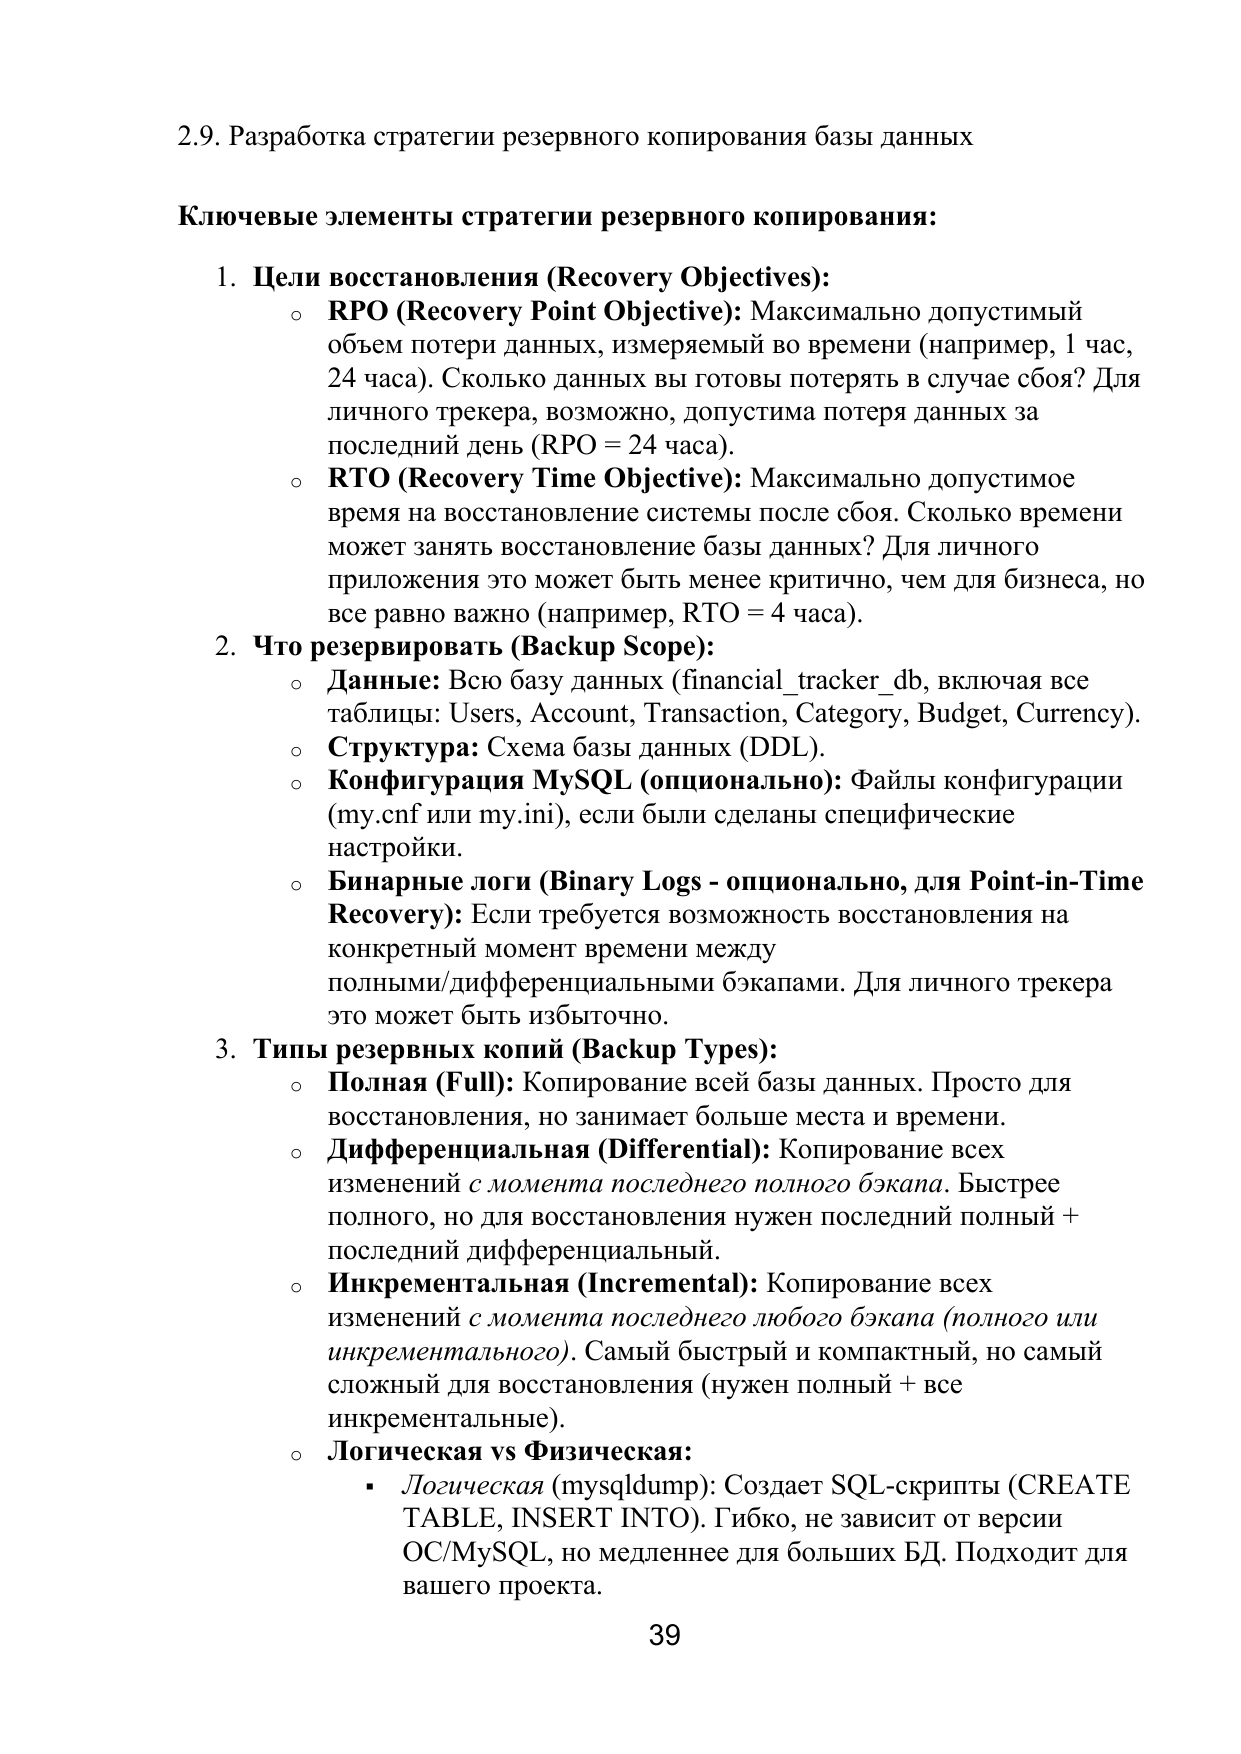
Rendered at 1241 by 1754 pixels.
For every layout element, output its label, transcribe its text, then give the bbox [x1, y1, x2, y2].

list Инкрементальная (Incremental): Копирование всех изменений с момента последнего любого бэкапа (полного или инкрементального). Самый быстрый и компактный, но самый сложный для восстановления (нужен полный + все инкрементальные). [290, 1266, 1152, 1433]
list Дифференциальная (Differential): Копирование всех изменений с момента последнего полного бэкапа. Быстрее полного, но для восстановления нужен последний полный + последний дифференциальный. [290, 1131, 1152, 1266]
subtitle 2.9. Разработка стратегии резервного копирования базы данных [177, 118, 1152, 152]
list Полная (Full): Копирование всей базы данных. Просто для восстановления, но занимает больше места и времени. [290, 1064, 1152, 1131]
list Логическая vs Физическая: [290, 1433, 1152, 1467]
list Бинарные логи (Binary Logs - опционально, для Point-in-Time Recovery): Если требуется возможность восстановления на конкретный момент времени между полными/дифференциальными бэкапами. Для личного трекера это может быть избыточно. [290, 863, 1152, 1031]
text Ключевые элементы стратегии резервного копирования: [177, 198, 1152, 231]
list Логическая (mysqldump): Создает SQL-скрипты (CREATE TABLE, INSERT INTO). Гибко, не зависит от версии ОС/MySQL, но медленнее для больших БД. Подходит для вашего проекта. [365, 1467, 1152, 1601]
list Конфигурация MySQL (опционально): Файлы конфигурации (my.cnf или my.ini), если были сделаны специфические настройки. [290, 762, 1152, 863]
list Данные: Всю базу данных (financial_tracker_db, включая все таблицы: Users, Account, Transaction, Category, Budget, Currency). [290, 662, 1152, 729]
list Структура: Схема базы данных (DDL). [290, 729, 1152, 762]
list RPO (Recovery Point Objective): Максимально допустимый объем потери данных, измеряемый во времени (например, 1 час, 24 часа). Сколько данных вы готовы потерять в случае сбоя? Для личного трекера, возможно, допустима потеря данных за последний день (RPO = 24 часа). [290, 293, 1152, 461]
list Что резервировать (Backup Scope): [215, 628, 1152, 662]
list RTO (Recovery Time Objective): Максимально допустимое время на восстановление системы после сбоя. Сколько времени может занять восстановление базы данных? Для личного приложения это может быть менее критично, чем для бизнеса, но все равно важно (например, RTO = 4 часа). [290, 461, 1152, 628]
list Цели восстановления (Recovery Objectives): [215, 259, 1152, 293]
list Типы резервных копий (Backup Types): [215, 1031, 1152, 1064]
